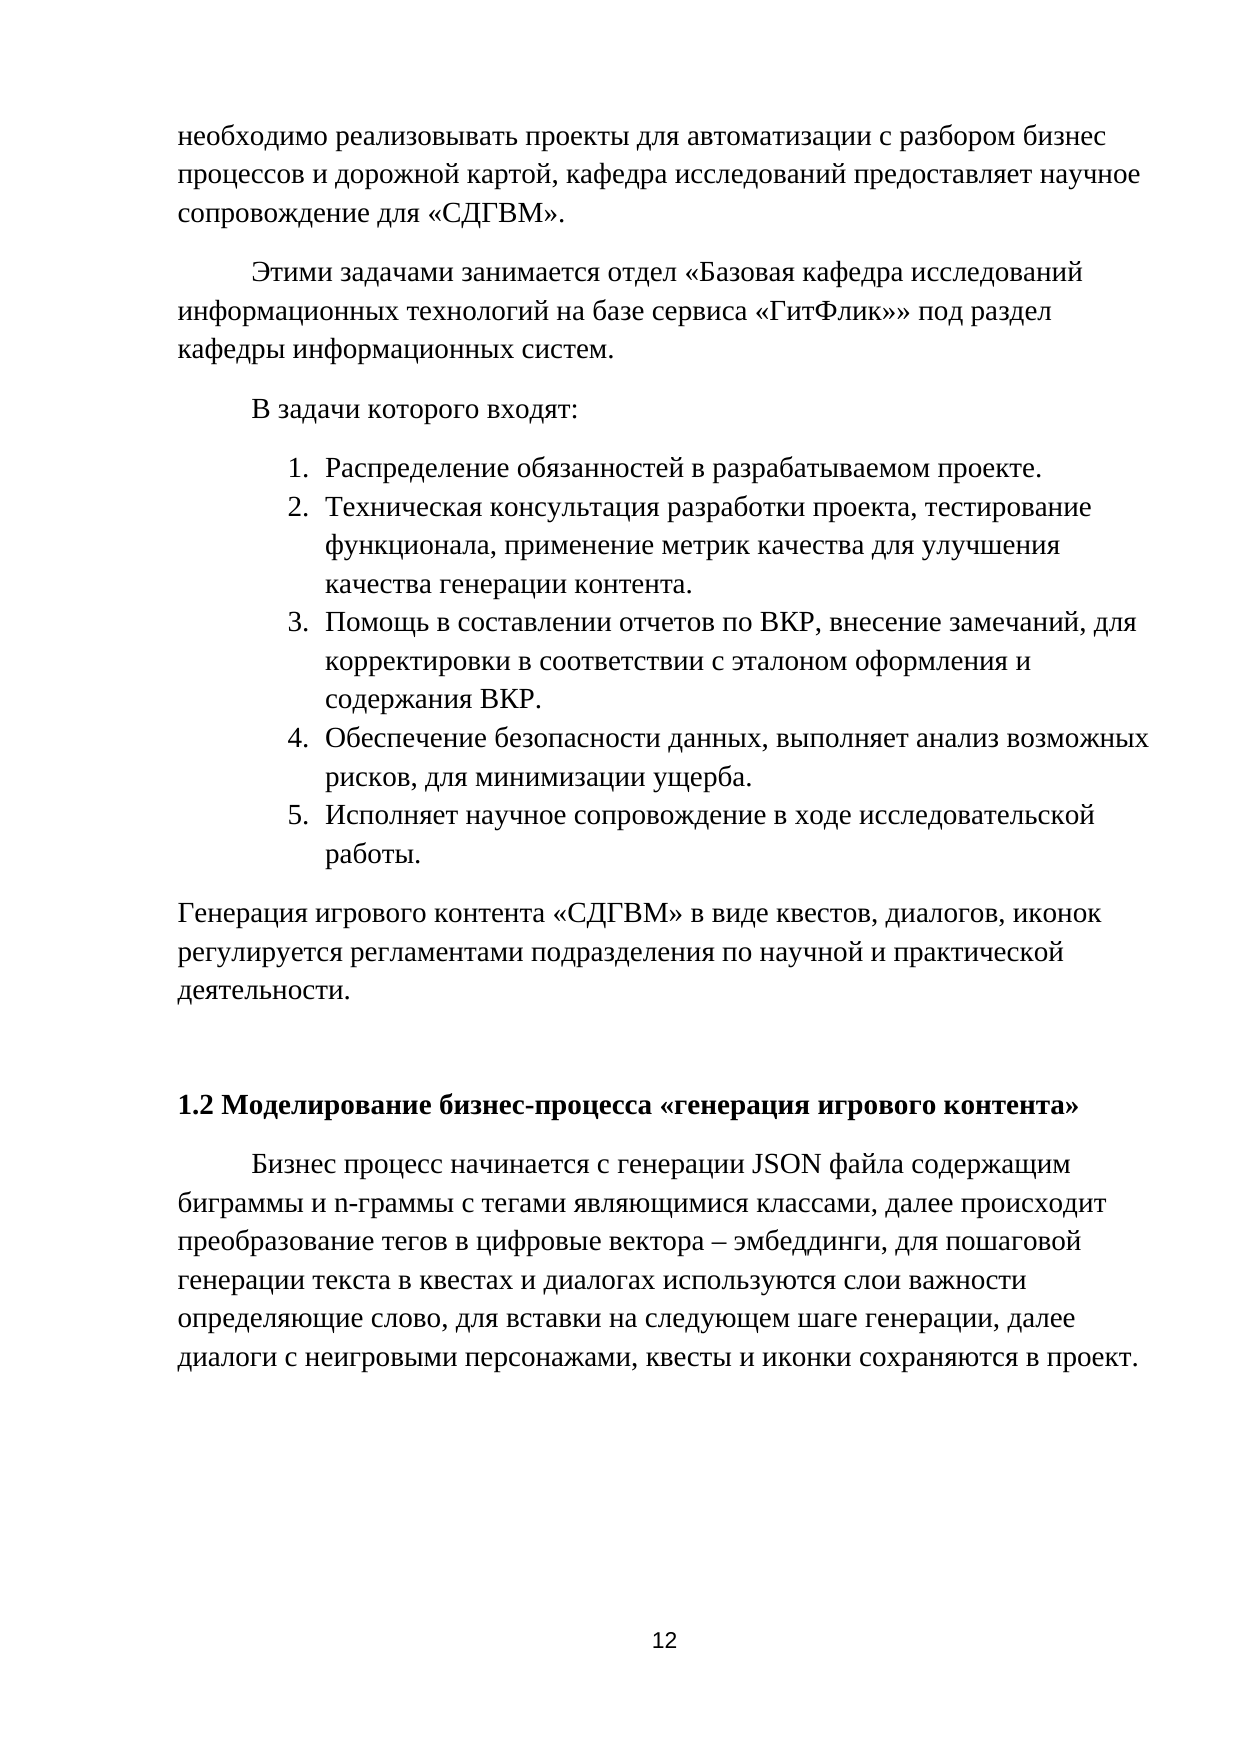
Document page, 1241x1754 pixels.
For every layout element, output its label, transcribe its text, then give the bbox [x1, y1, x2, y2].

text Этими задачами занимается отдел «Базовая кафедра исследований информационных технологий на базе сервиса «ГитФлик»» под раздел кафедры информационных систем. [177, 254, 1152, 365]
text Бизнес процесс начинается с генерации JSON файла содержащим биграммы и n-граммы с тегами являющимися классами, далее происходит преобразование тегов в цифровые вектора – эмбеддинги, для пошаговой генерации текста в квестах и диалогах используются слои важности определяющие слово, для вставки на следующем шаге генерации, далее диалоги с неигровыми персонажами, квесты и иконки сохраняются в проект. [177, 1229, 1152, 1456]
subtitle 1.2 Моделирование бизнес-процесса «генерация игрового контента» [177, 1170, 1152, 1204]
list Исполняет научное сопровождение в ходе исследовательской работы. [287, 881, 1152, 953]
list Распределение обязанностей в разрабатываемом проекте. [287, 450, 1152, 484]
text В задачи которого входят: [177, 391, 1152, 424]
list Техническая консультация разработки проекта, тестирование функционала, применение метрик качества для улучшения качества генерации контента. [287, 510, 1152, 620]
text Генерация игрового контента «СДГВМ» в виде квестов, диалогов, иконок регулируется регламентами подразделения по научной и практической деятельности. [177, 978, 1152, 1128]
list Помощь в составлении отчетов по ВКР, внесение замечаний, для корректировки в соответствии с эталоном оформления и содержания ВКР. [287, 646, 1152, 757]
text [177, 118, 1152, 229]
list Обеспечение безопасности данных, выполняет анализ возможных рисков, для минимизации ущерба. [287, 783, 1152, 855]
